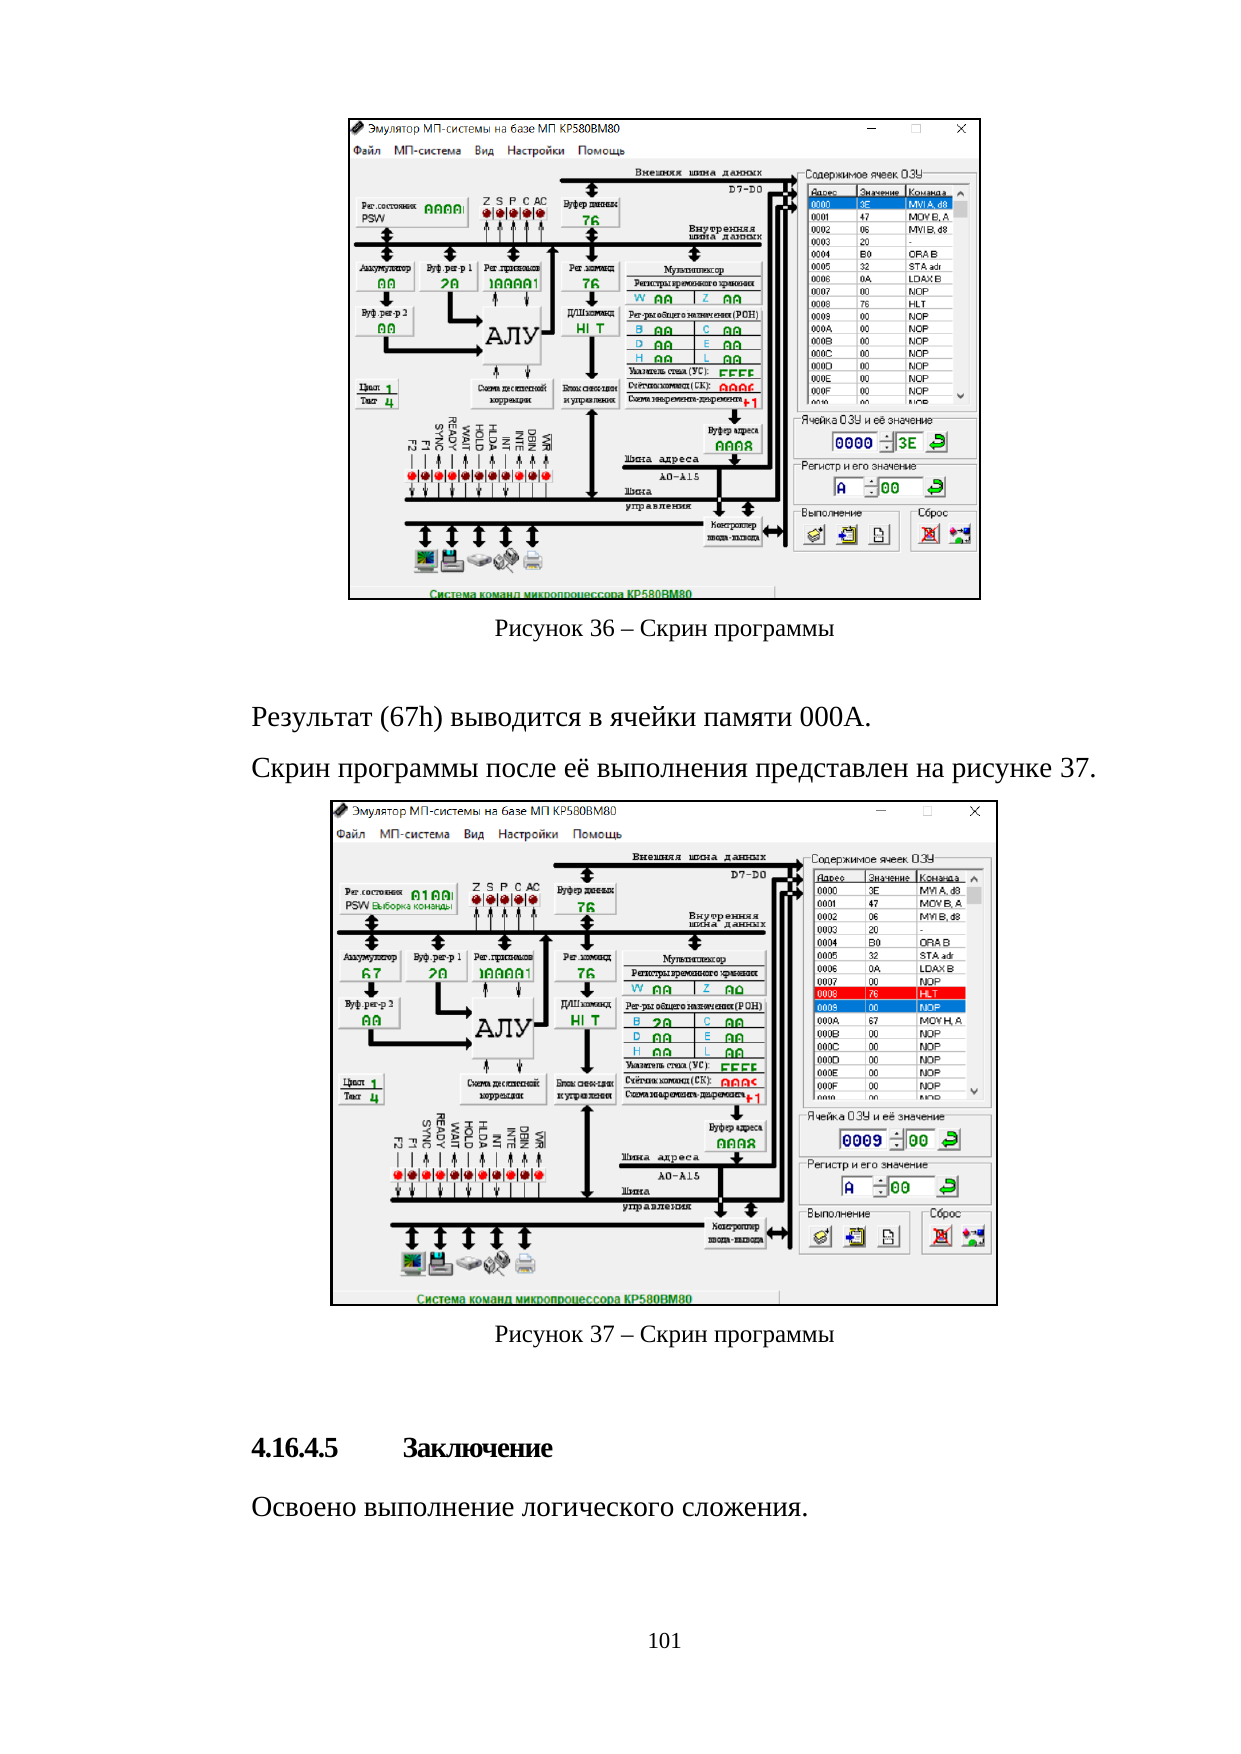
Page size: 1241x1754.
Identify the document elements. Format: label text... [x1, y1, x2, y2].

title 4.16.4.5 Заключение [177, 1430, 1152, 1464]
text Рисунок 37 – Скрин программы [177, 1319, 1152, 1348]
picture [333, 802, 996, 1304]
picture [350, 120, 979, 598]
text Результат (67h) выводится в ячейки памяти 000A. [177, 699, 1152, 733]
text Скрин программы после её выполнения представлен на рисунке 37. [177, 750, 1152, 783]
text Рисунок 36 – Скрин программы [177, 613, 1152, 642]
text Освоено выполнение логического сложения. [177, 1489, 1152, 1522]
